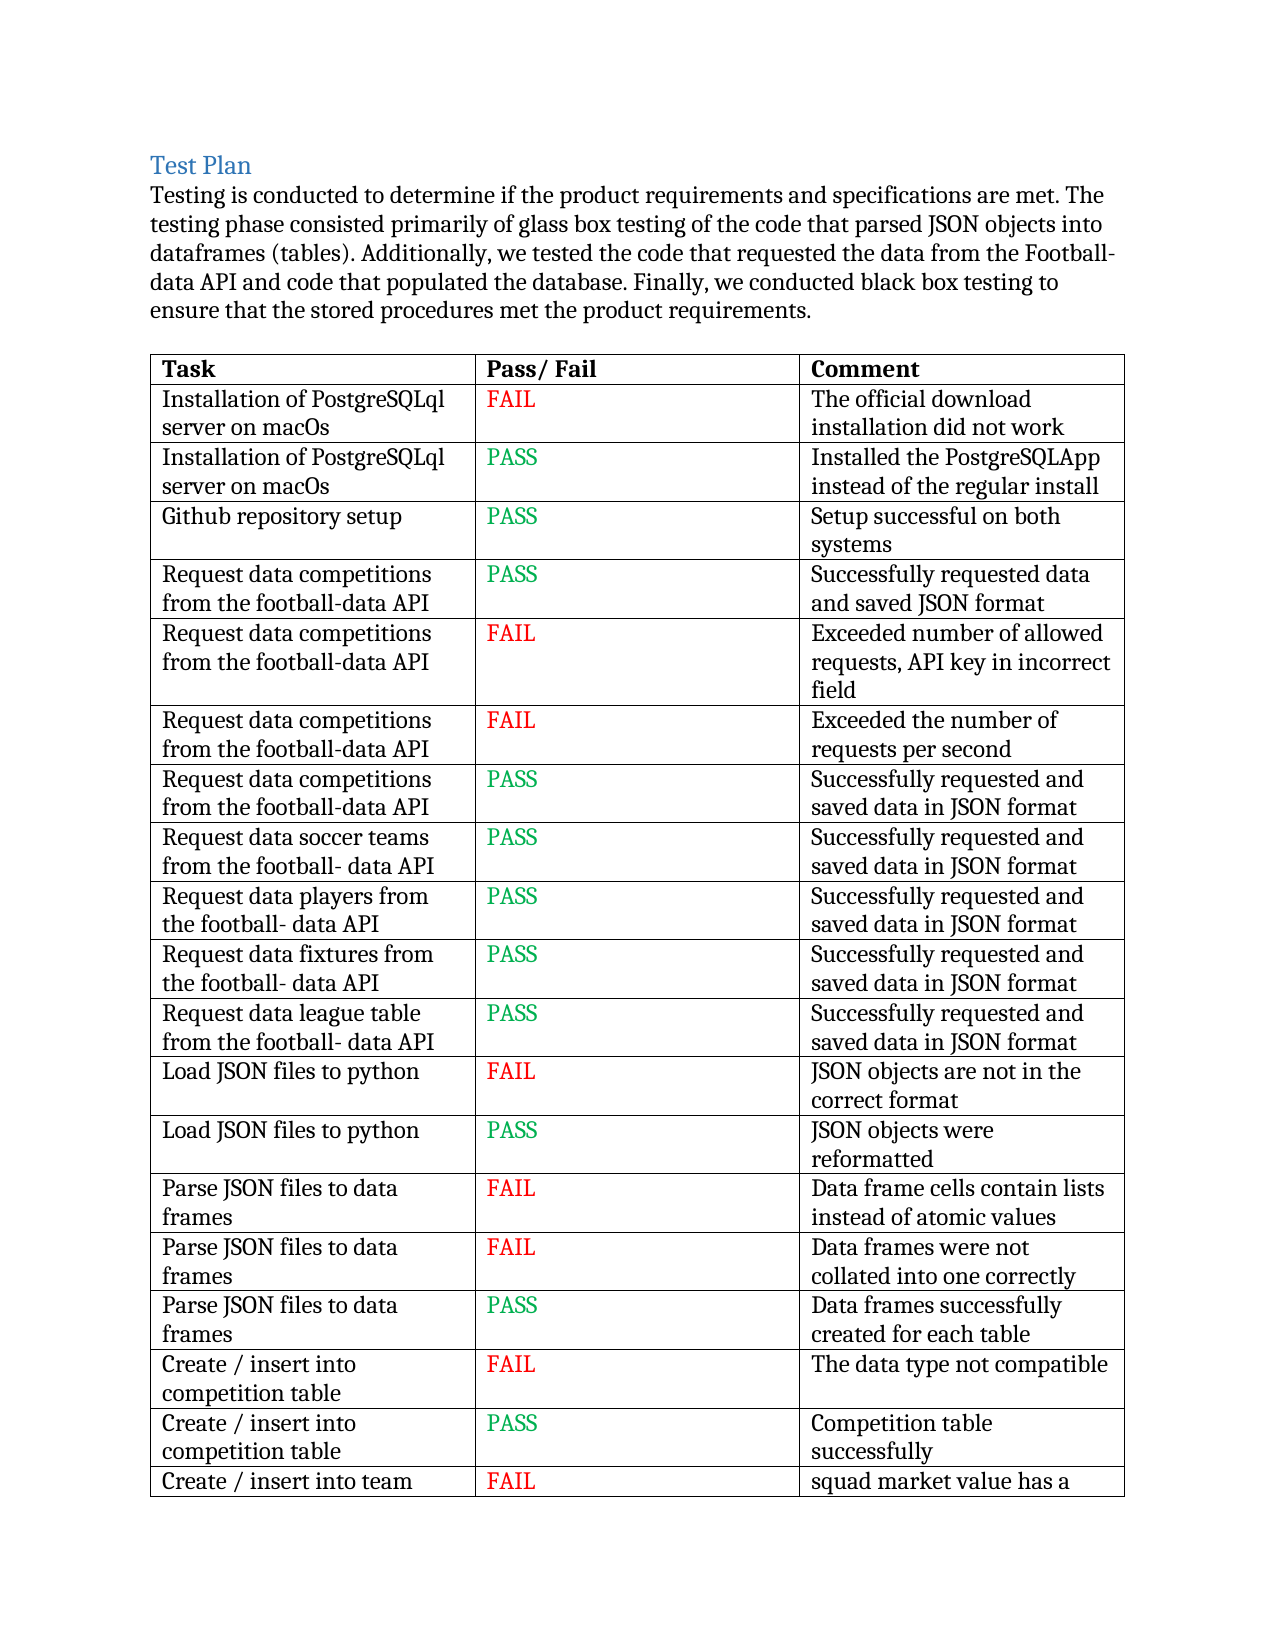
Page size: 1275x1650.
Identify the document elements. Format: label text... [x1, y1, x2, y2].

table_cell Create / insert into competition table [151, 1350, 475, 1407]
table_cell PASS [476, 1409, 799, 1466]
table_cell Setup successful on both systems [800, 502, 1124, 559]
table_cell PASS [476, 560, 799, 618]
table_cell Request data competitions from the football-data API [151, 619, 475, 705]
table_cell The data type not compatible [800, 1350, 1124, 1407]
text Testing is conducted to determine if the product requirements and specifications are met. The testing phase consisted primarily of glass box testing of the code that parsed JSON objects into dataframes (tables). Additionally, we tested the code that requested the data from the Football-data API and code that populated the database. Finally, we conducted black box testing to ensure that the stored procedures met the product requirements. [150, 181, 1125, 325]
table_cell Data frames successfully created for each table [800, 1291, 1124, 1349]
table_cell PASS [476, 823, 799, 881]
table_cell FAIL [476, 1350, 799, 1407]
table_cell FAIL [476, 1467, 799, 1496]
table_cell JSON objects were reformatted [800, 1116, 1124, 1173]
text Test Plan [150, 150, 1125, 181]
table_cell FAIL [476, 619, 799, 705]
table_cell Parse JSON files to data frames [151, 1291, 475, 1349]
table_cell Successfully requested and saved data in JSON format [800, 823, 1124, 881]
table_header Task [151, 355, 475, 383]
table_cell PASS [476, 1116, 799, 1173]
table_cell Installation of PostgreSQLql server on macOs [151, 385, 475, 442]
table_cell Parse JSON files to data frames [151, 1233, 475, 1290]
table_cell PASS [476, 882, 799, 939]
table_cell Data frame cells contain lists instead of atomic values [800, 1174, 1124, 1232]
table_cell FAIL [476, 1174, 799, 1232]
table_cell PASS [476, 999, 799, 1056]
table_cell PASS [476, 1291, 799, 1349]
table_cell Request data players from the football- data API [151, 882, 475, 939]
table_cell Request data competitions from the football-data API [151, 765, 475, 822]
table_cell Parse JSON files to data frames [151, 1174, 475, 1232]
table_cell JSON objects are not in the correct format [800, 1057, 1124, 1115]
table_cell Successfully requested and saved data in JSON format [800, 999, 1124, 1056]
table_cell PASS [476, 443, 799, 501]
table_cell Successfully requested and saved data in JSON format [800, 765, 1124, 822]
table_cell PASS [476, 765, 799, 822]
table_cell The official download installation did not work [800, 385, 1124, 442]
table_cell Successfully requested data and saved JSON format [800, 560, 1124, 618]
table_cell Load JSON files to python [151, 1116, 475, 1173]
table_cell Request data competitions from the football-data API [151, 706, 475, 763]
table_cell Request data competitions from the football-data API [151, 560, 475, 618]
table_cell PASS [476, 502, 799, 559]
table_cell FAIL [476, 706, 799, 763]
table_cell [800, 1467, 1124, 1496]
table_cell Exceeded the number of requests per second [800, 706, 1124, 763]
table_cell Successfully requested and saved data in JSON format [800, 940, 1124, 998]
table_cell Create / insert into competition table [151, 1409, 475, 1466]
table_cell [151, 1467, 475, 1496]
table_cell Successfully requested and saved data in JSON format [800, 882, 1124, 939]
table_cell Competition table successfully [800, 1409, 1124, 1466]
table_cell Exceeded number of allowed requests, API key in incorrect field [800, 619, 1124, 705]
table_cell Load JSON files to python [151, 1057, 475, 1115]
table_cell PASS [476, 940, 799, 998]
table_cell Data frames were not collated into one correctly [800, 1233, 1124, 1290]
table_cell Request data fixtures from the football- data API [151, 940, 475, 998]
table_cell Installation of PostgreSQLql server on macOs [151, 443, 475, 501]
table_header Pass/ Fail [476, 355, 799, 383]
table_header Comment [800, 355, 1124, 383]
table_cell Request data soccer teams from the football- data API [151, 823, 475, 881]
table_cell FAIL [476, 1233, 799, 1290]
table_cell Installed the PostgreSQLApp instead of the regular install [800, 443, 1124, 501]
table_cell FAIL [476, 1057, 799, 1115]
table_cell Github repository setup [151, 502, 475, 559]
table_cell Request data league table from the football- data API [151, 999, 475, 1056]
table_cell FAIL [476, 385, 799, 442]
